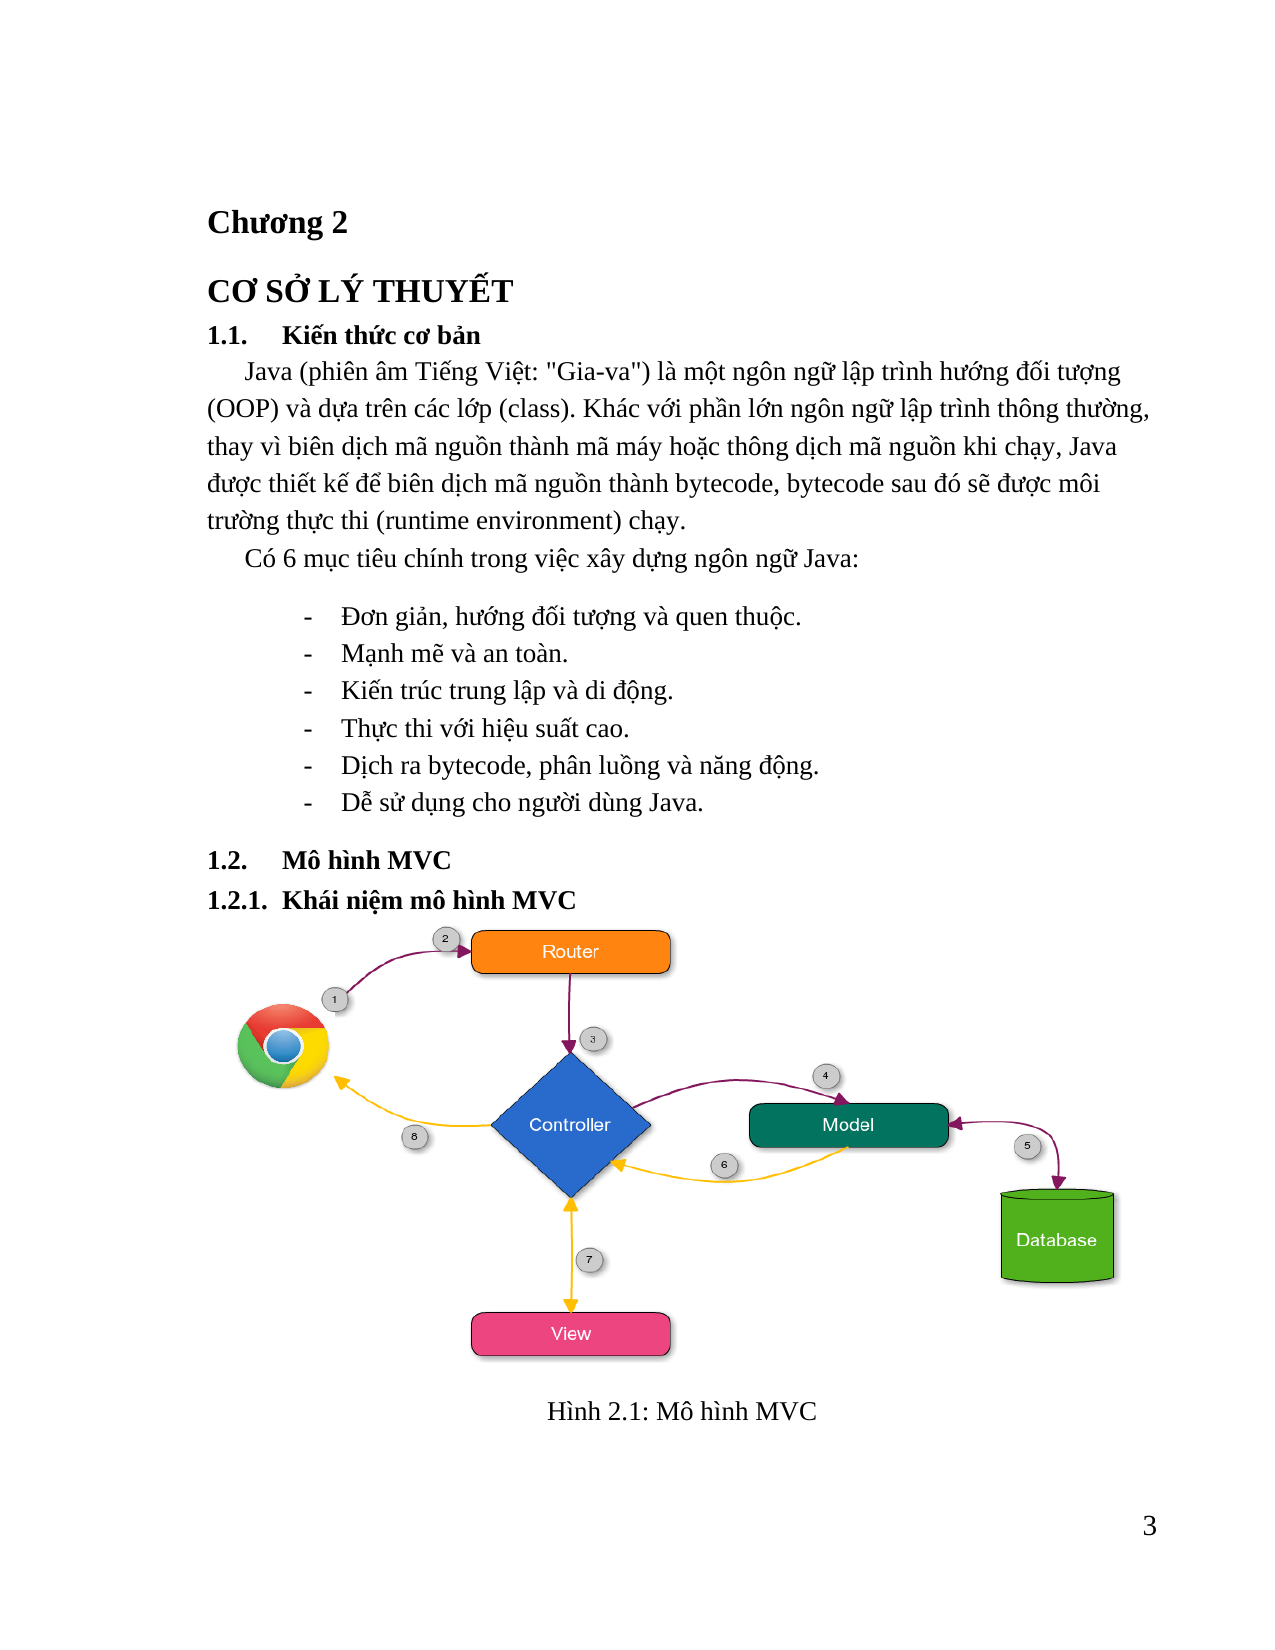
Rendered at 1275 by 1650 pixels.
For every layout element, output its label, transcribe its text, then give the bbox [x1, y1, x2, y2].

text Java (phiên âm Tiếng Việt: "Gia-va") là một ngôn ngữ lập trình hướng đối tượng (OOP) và dựa trên các lớp (class). Khác với phần lớn ngôn ngữ lập trình thông thường, thay vì biên dịch mã nguồn thành mã máy hoặc thông dịch mã nguồn khi chạy, Java được thiết kế để biên dịch mã nguồn thành bytecode, bytecode sau đó sẽ được môi trường thực thi (runtime environment) chạy. [207, 355, 1157, 536]
list Thực thi với hiệu suất cao. [303, 712, 1157, 743]
picture [213, 920, 1129, 1369]
list Dễ sử dụng cho người dùng Java. [303, 786, 1157, 817]
list Đơn giản, hướng đối tượng và quen thuộc. [303, 600, 1157, 631]
list Mạnh mẽ và an toàn. [303, 637, 1157, 668]
list Kiến trúc trung lập và di động. [303, 674, 1157, 706]
list Dịch ra bytecode, phân luồng và năng động. [303, 749, 1157, 780]
subtitle Mô hình MVC [207, 844, 1157, 876]
subtitle CƠ SỞ LÝ THUYẾT [207, 271, 1157, 309]
subtitle Khái niệm mô hình MVC [207, 884, 1157, 915]
text Có 6 mục tiêu chính trong việc xây dựng ngôn ngữ Java: [207, 542, 1157, 573]
subtitle Kiến thức cơ bản [207, 319, 1157, 351]
